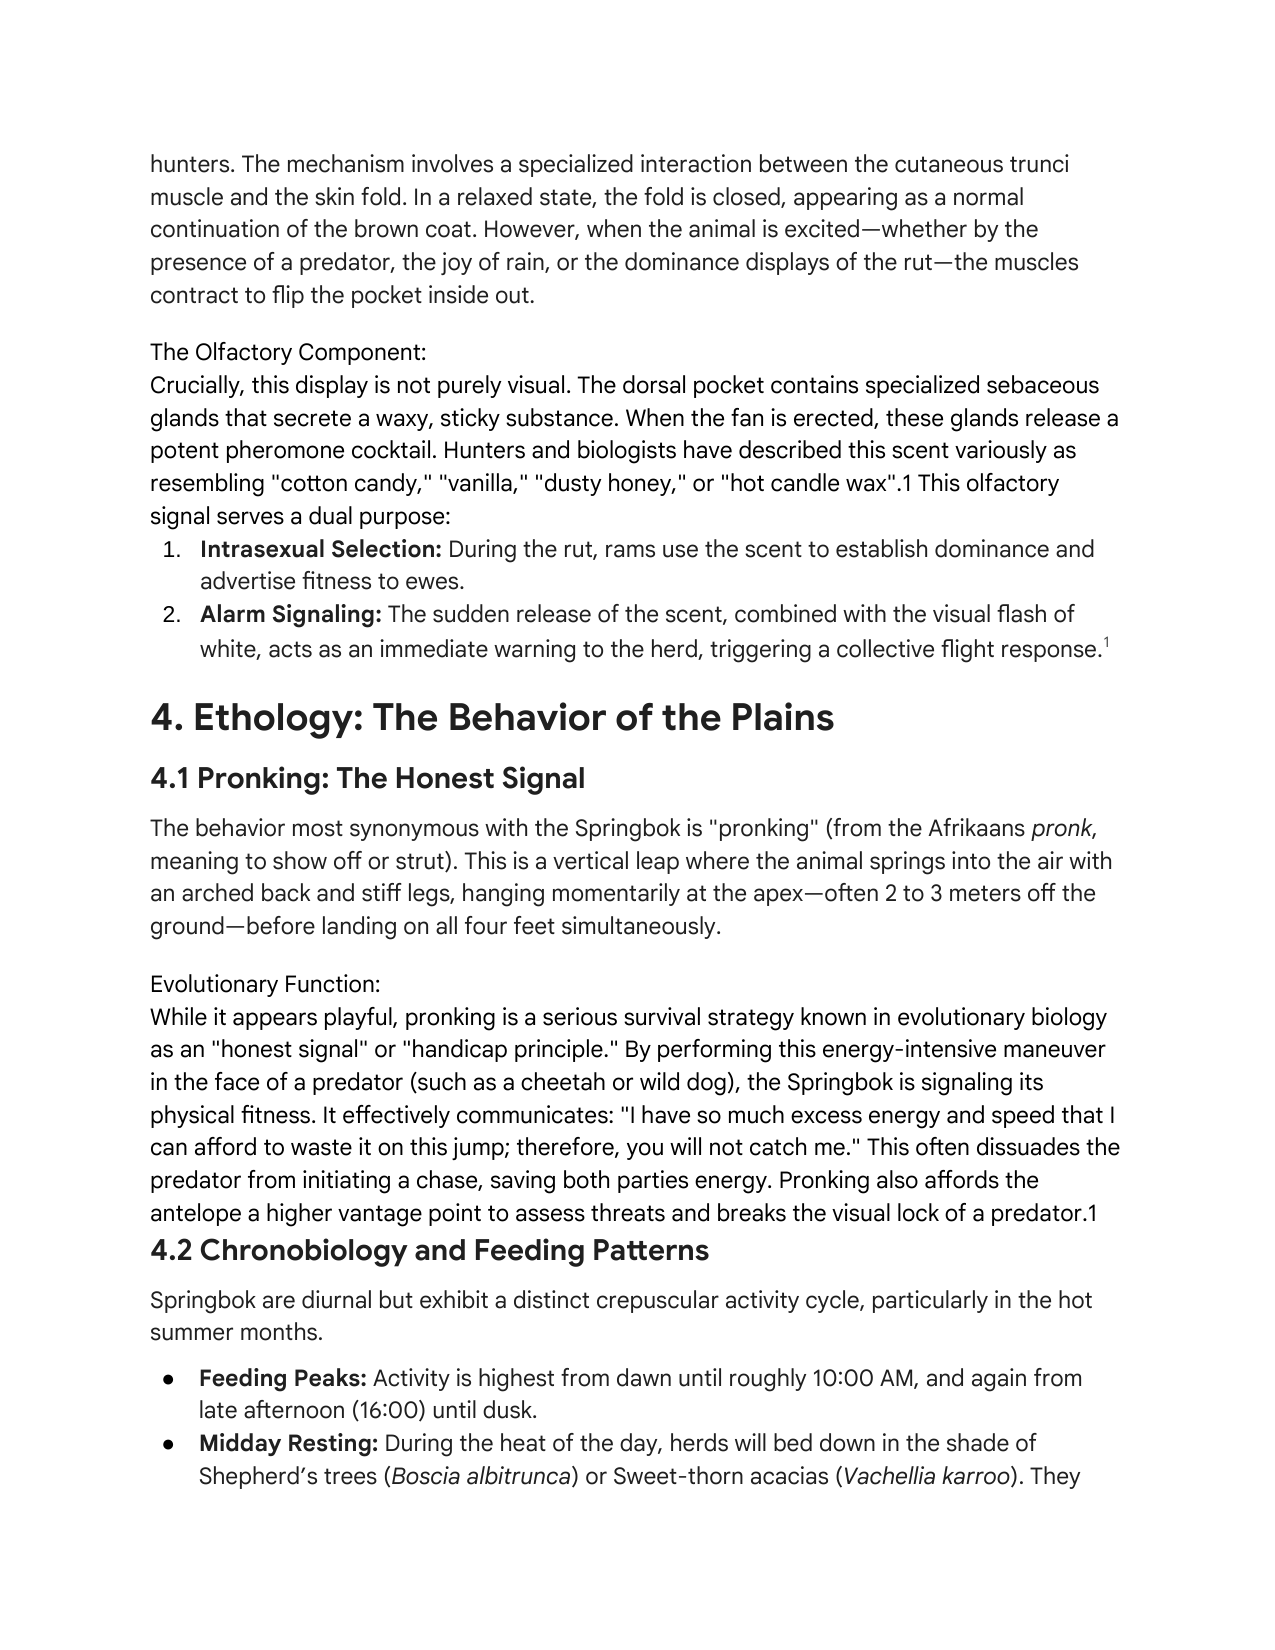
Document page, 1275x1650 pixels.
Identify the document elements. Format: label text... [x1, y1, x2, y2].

text Crucially, this display is not purely visual. The dorsal pocket contains specialized sebaceous glands that secrete a waxy, sticky substance. When the fan is erected, these glands release a potent pheromone cocktail. Hunters and biologists have described this scent variously as resembling "cotton candy," "vanilla," "dusty honey," or "hot candle wax".1 This olfactory signal serves a dual purpose: [150, 371, 1125, 531]
text The Olfactory Component: [150, 338, 1125, 367]
list Feeding Peaks: Activity is highest from dawn until roughly 10:00 AM, and again from late afternoon (16:00) until dusk. [161, 1364, 1125, 1425]
subtitle 4.2 Chronobiology and Feeding Patterns [150, 1232, 1125, 1268]
text The behavior most synonymous with the Springbok is "pronking" (from the Afrikaans pronk, meaning to show off or strut). This is a vertical leap where the animal springs into the air with an arched back and stiff legs, hanging momentarily at the apex—often 2 to 3 meters off the ground—before landing on all four feet simultaneously. [150, 814, 1125, 941]
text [150, 150, 1125, 309]
text Springbok are diurnal but exhibit a distinct crepuscular activity cycle, particularly in the hot summer months. [150, 1286, 1125, 1347]
list Intrasexual Selection: During the rut, rams use the scent to establish dominance and advertise fitness to ewes. [162, 535, 1125, 596]
text Evolutionary Function: [150, 970, 1125, 999]
subtitle 4.1 Pronking: The Honest Signal [150, 760, 1125, 797]
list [161, 1429, 1125, 1491]
list Alarm Signaling: The sudden release of the scent, combined with the visual flash of white, acts as an immediate warning to the herd, triggering a collective flight response.1 [162, 600, 1125, 665]
text While it appears playful, pronking is a serious survival strategy known in evolutionary biology as an "honest signal" or "handicap principle." By performing this energy-intensive maneuver in the face of a predator (such as a cheetah or wild dog), the Springbok is signaling its physical fitness. It effectively communicates: "I have so much excess energy and speed that I can afford to waste it on this jump; therefore, you will not catch me." This often dissuades the predator from initiating a chase, saving both parties energy. Pronking also affords the antelope a higher vantage point to assess threats and breaks the visual lock of a predator.1 [150, 1003, 1125, 1228]
subtitle 4. Ethology: The Behavior of the Plains [150, 694, 1125, 741]
